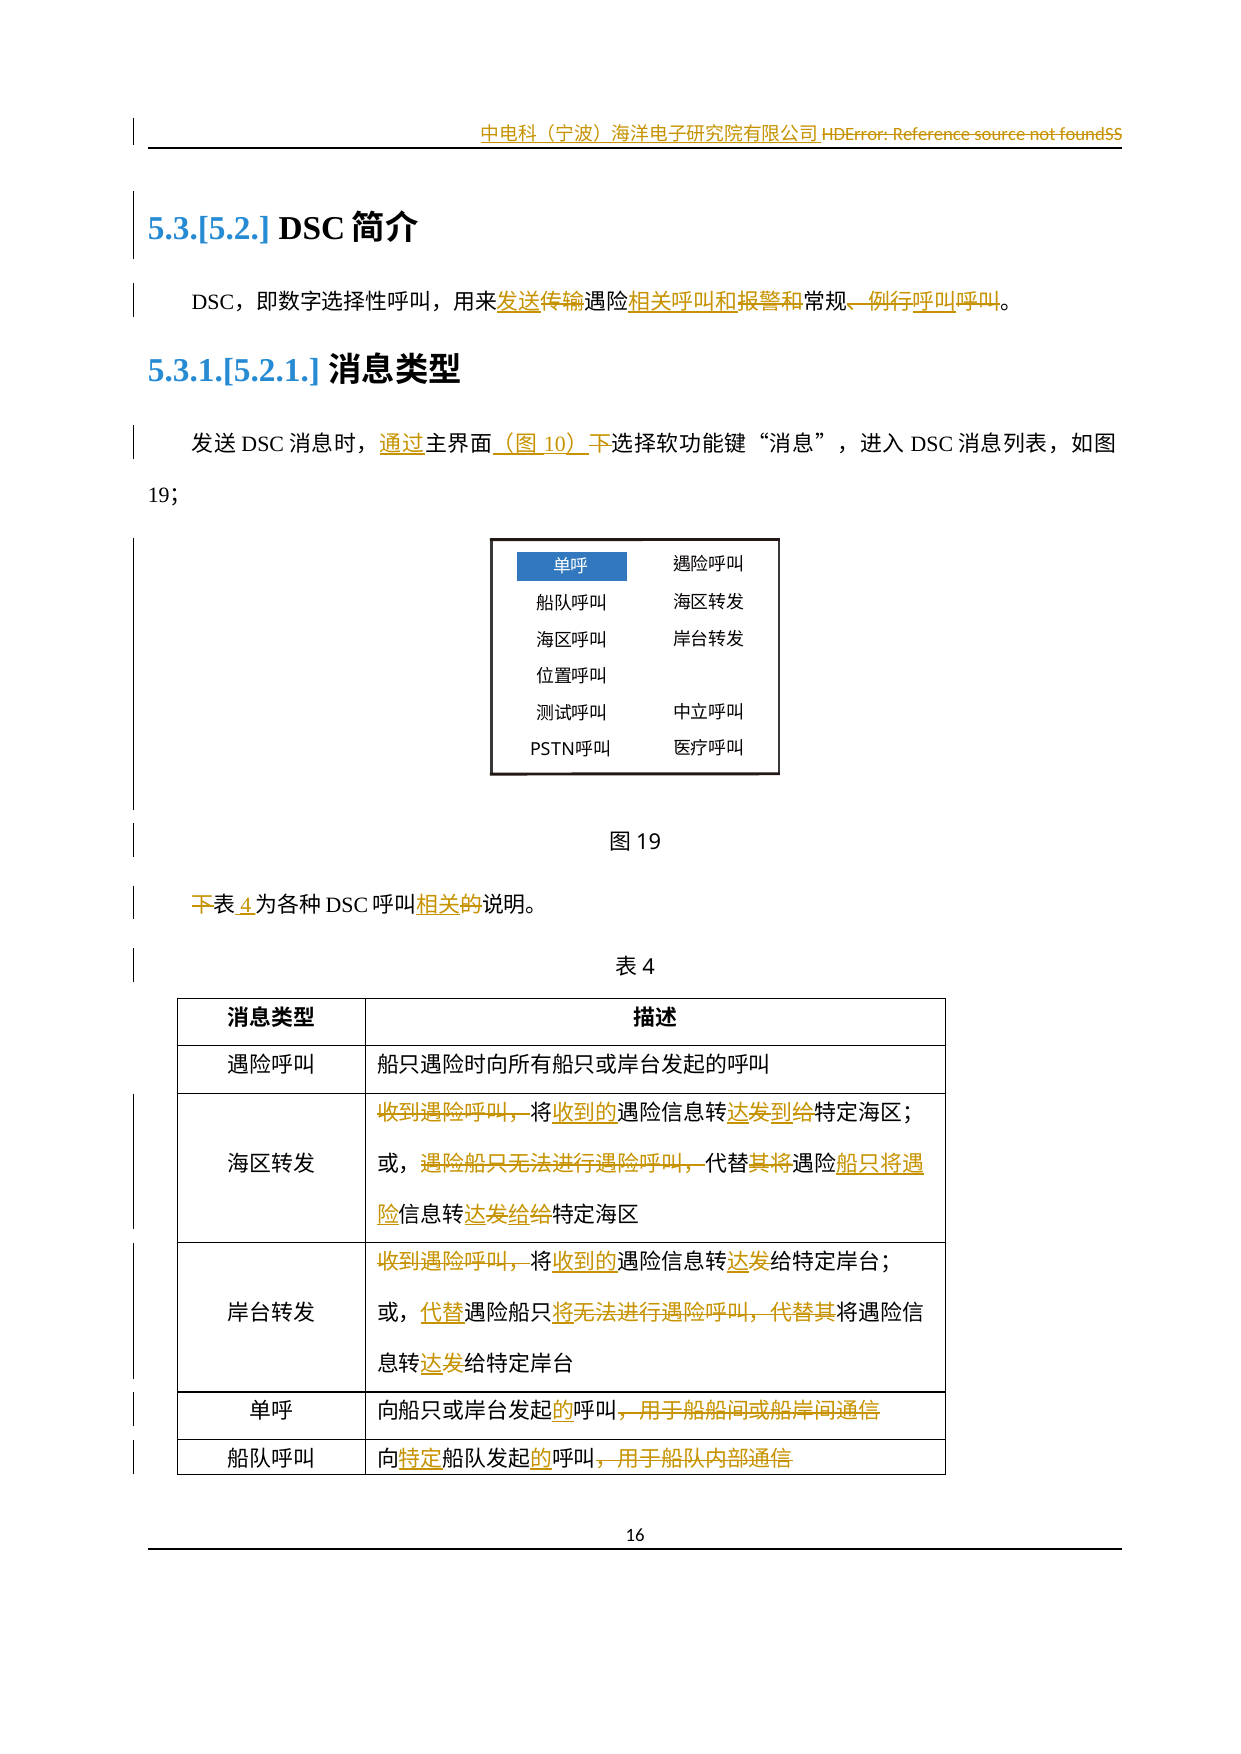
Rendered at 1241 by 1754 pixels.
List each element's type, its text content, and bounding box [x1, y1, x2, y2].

subtitle 消息类型 [148, 333, 1122, 401]
table_header 消息类型 [178, 999, 365, 1045]
text 表 4 [148, 948, 1122, 982]
table_cell 船只遇险时向所有船只或岸台发起的呼叫 [366, 1046, 945, 1093]
table_cell 向船只或岸台发起呼叫 [366, 1393, 945, 1439]
table_header 描述 [366, 999, 945, 1045]
text 表为各种DSC呼叫说明。 [148, 886, 1122, 919]
text 图 19 [148, 823, 1122, 857]
table_cell 单呼 [178, 1393, 365, 1439]
table_cell 海区转发 [178, 1094, 365, 1242]
table_cell 遇险呼叫 [178, 1046, 365, 1093]
subtitle DSC简介 [148, 191, 1122, 259]
table_cell 将遇险信息转特定海区；或，代替遇险信息转特定海区 [366, 1094, 945, 1242]
table_cell 向船队发起呼叫 [366, 1440, 945, 1474]
table_cell 船队呼叫 [178, 1440, 365, 1474]
table_cell 将遇险信息转给特定岸台；或，遇险船只将遇险信息转给特定岸台 [366, 1243, 945, 1391]
text DSC，即数字选择性呼叫，用来遇险常规。 [148, 283, 1122, 317]
table_cell 岸台转发 [178, 1243, 365, 1391]
text 发送DSC消息时，主界面选择软功能键“消息”，进入DSC消息列表，如； [148, 425, 1122, 510]
